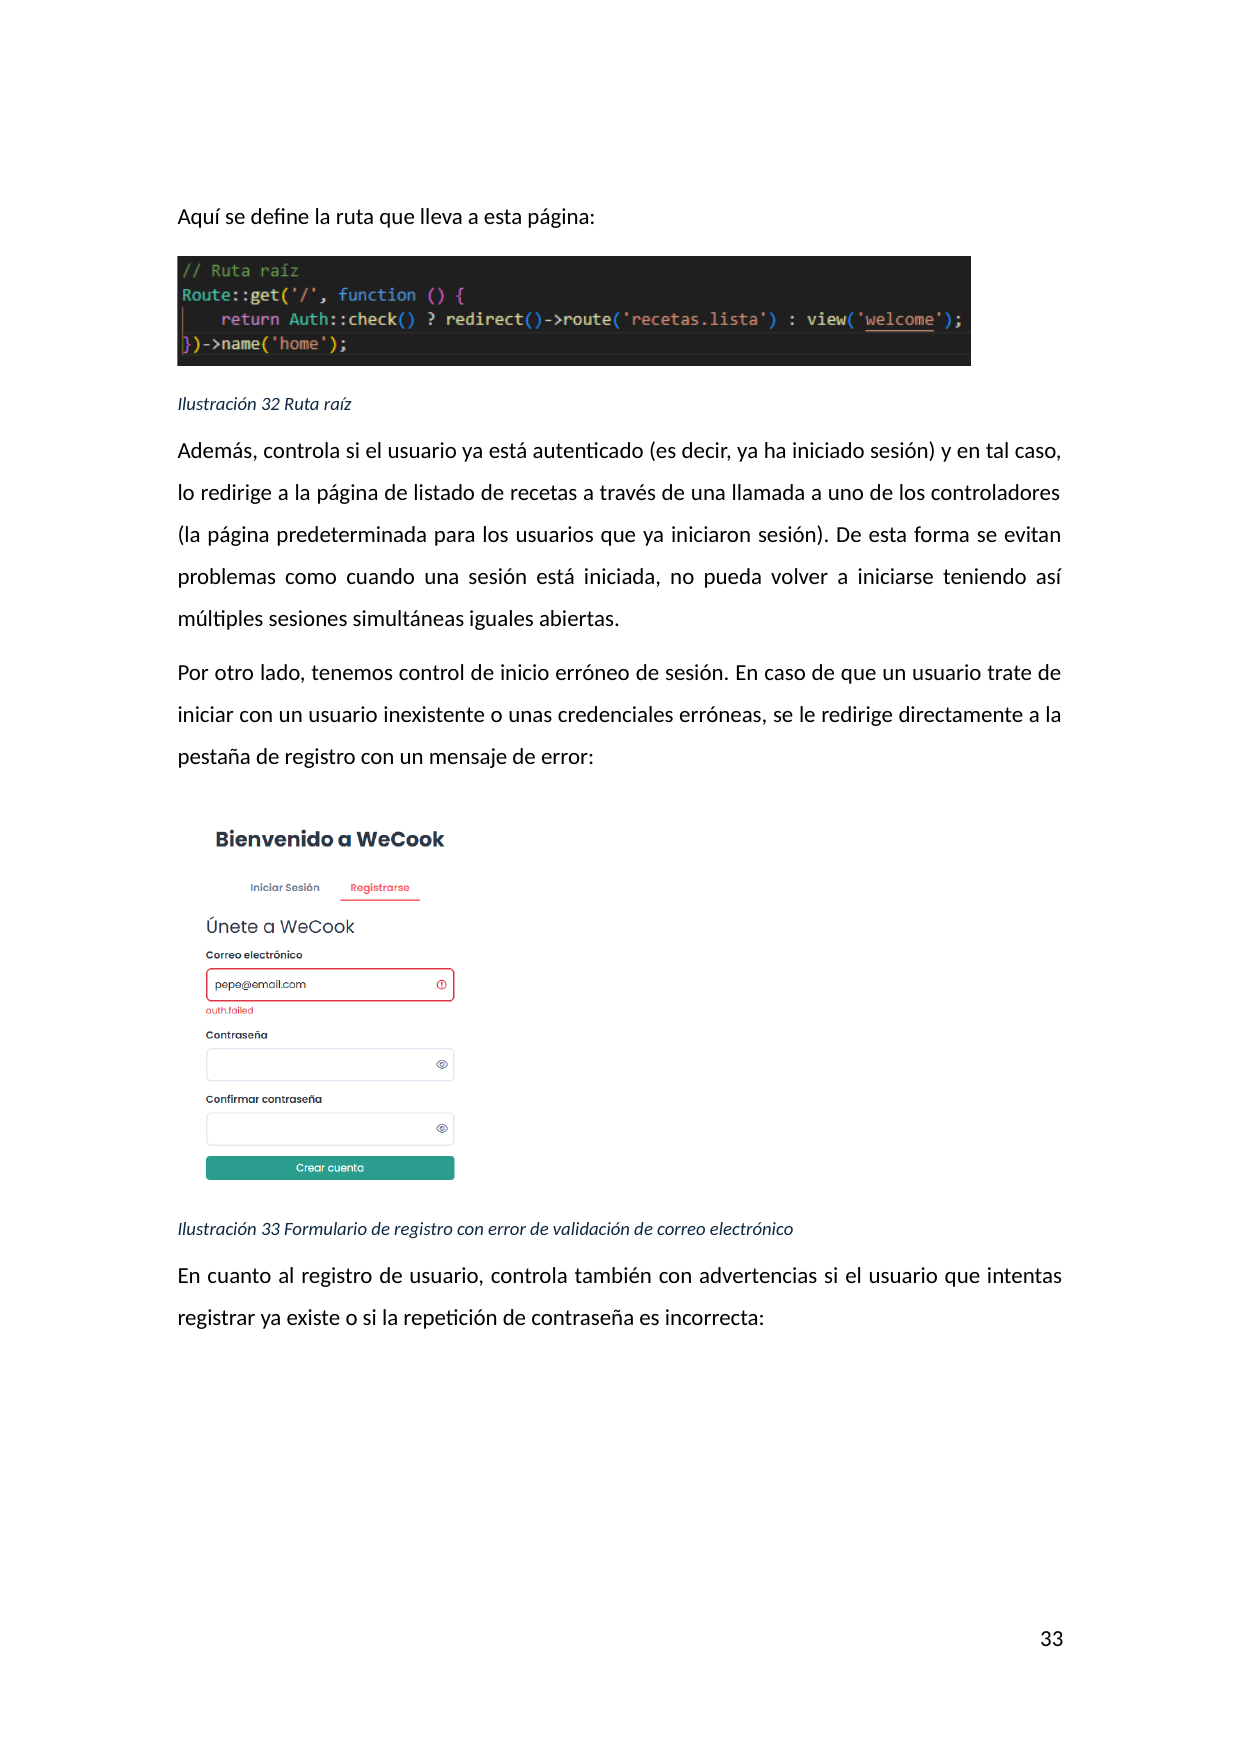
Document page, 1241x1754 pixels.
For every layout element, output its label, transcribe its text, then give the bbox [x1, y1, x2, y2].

text Aquí se define la ruta que lleva a esta página: [177, 202, 1063, 230]
picture [177, 796, 476, 1191]
text Además, controla si el usuario ya está autenticado (es decir, ya ha iniciado sesión) y en tal caso, lo redirige a la página de listado de recetas a través de una llamada a uno de los controladores (la página predeterminada para los usuarios que ya iniciaron sesión). De esta forma se evitan problemas como cuando una sesión está iniciada, no pueda volver a iniciarse teniendo así múltiples sesiones simultáneas iguales abiertas. [177, 436, 1063, 632]
picture [177, 256, 971, 366]
text Por otro lado, tenemos control de inicio erróneo de sesión. En caso de que un usuario trate de iniciar con un usuario inexistente o unas credenciales erróneas, se le redirige directamente a la pestaña de registro con un mensaje de error: [177, 658, 1063, 770]
text En cuanto al registro de usuario, controla también con advertencias si el usuario que intentas registrar ya existe o si la repetición de contraseña es incorrecta: [177, 1261, 1063, 1331]
